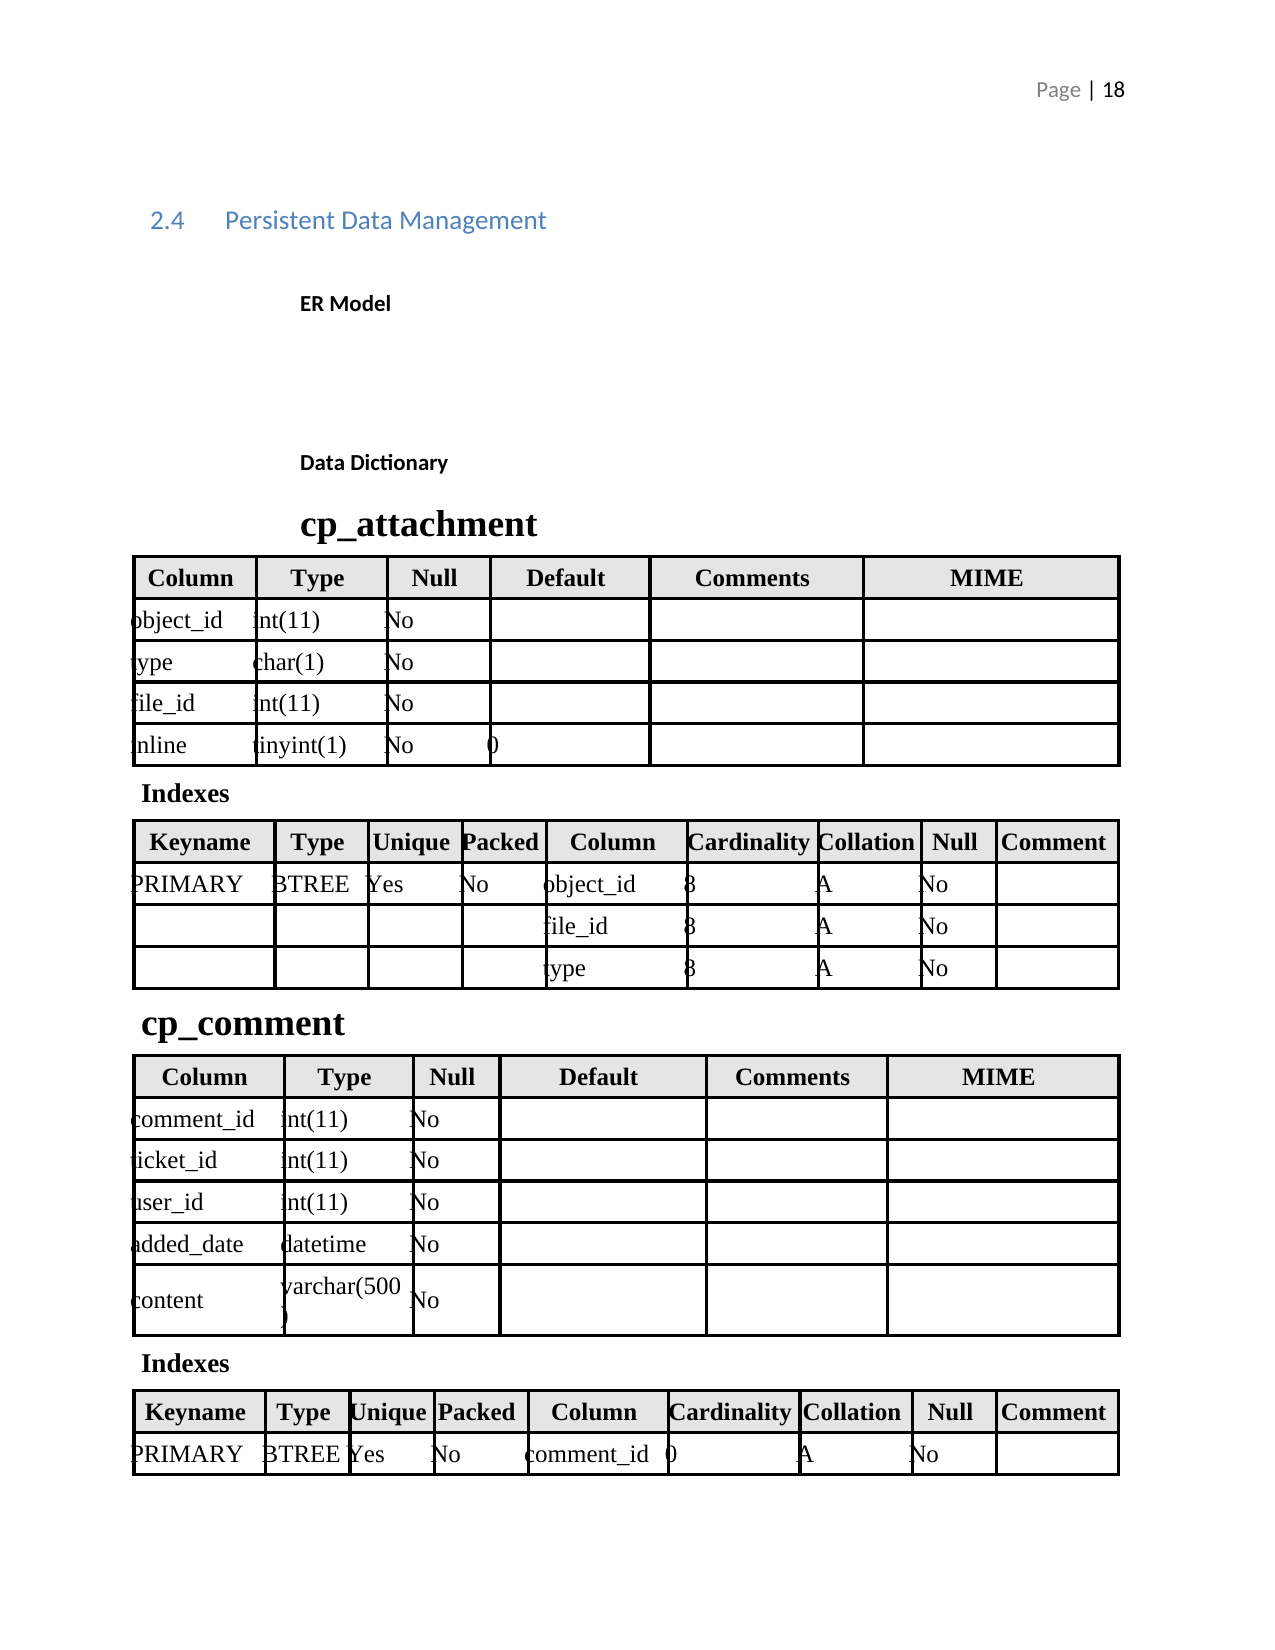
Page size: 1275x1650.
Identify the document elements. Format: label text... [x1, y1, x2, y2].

table_cell [889, 1266, 1117, 1334]
table_header Column [548, 822, 686, 861]
table_cell [865, 642, 1117, 680]
table_cell A [820, 864, 920, 903]
table_header Comments [652, 558, 862, 597]
table_cell [889, 1141, 1117, 1179]
table_cell [652, 725, 862, 764]
table_cell file_id [548, 906, 686, 945]
table_cell type [548, 948, 686, 987]
table_cell [889, 1183, 1117, 1221]
table_cell [502, 1224, 705, 1263]
table_cell [998, 864, 1117, 903]
table_cell type [136, 642, 255, 680]
table_cell int(11) [286, 1183, 412, 1221]
table_cell object_id [136, 600, 255, 638]
table_cell 8 [689, 906, 817, 945]
table_cell [708, 1141, 886, 1179]
table_cell [464, 906, 545, 945]
text cp_attachment [141, 501, 1125, 544]
table_cell object_id [548, 864, 686, 903]
table_header Null [389, 558, 489, 597]
table_cell A [820, 906, 920, 945]
table_cell No [415, 1183, 498, 1221]
table_cell [492, 600, 648, 638]
table_cell No [415, 1141, 498, 1179]
table_cell No [415, 1099, 498, 1137]
table_cell 8 [689, 864, 817, 903]
table_cell A [802, 1434, 911, 1473]
table_header Null [914, 1392, 995, 1431]
table_cell No [415, 1266, 498, 1334]
table_header Comments [708, 1057, 886, 1096]
table_cell No [914, 1434, 995, 1473]
table_cell Yes [352, 1434, 433, 1473]
table_cell [136, 948, 273, 987]
table_cell BTREE [277, 864, 367, 903]
table_cell int(11) [258, 600, 386, 638]
table_cell int(11) [286, 1141, 412, 1179]
table_cell 8 [689, 948, 817, 987]
table_cell [502, 1141, 705, 1179]
table_header Null [923, 822, 995, 861]
text Indexes [141, 778, 1125, 809]
table_cell [277, 906, 367, 945]
table_cell [889, 1224, 1117, 1263]
table_cell [502, 1183, 705, 1221]
table_header Cardinality [689, 822, 817, 861]
table_cell [502, 1099, 705, 1137]
table_cell No [389, 600, 489, 638]
table_header Unique [352, 1392, 433, 1431]
table_cell [998, 1434, 1117, 1473]
table_header Type [277, 822, 367, 861]
table_cell comment_id [136, 1099, 283, 1137]
table_header Null [415, 1057, 498, 1096]
table_cell [998, 948, 1117, 987]
table_header MIME [889, 1057, 1117, 1096]
subtitle 2.4 Persistent Data Management [150, 203, 1125, 236]
table_cell [865, 725, 1117, 764]
table_cell No [389, 642, 489, 680]
table_header Packed [464, 822, 545, 861]
table_cell No [923, 948, 995, 987]
table_cell No [389, 725, 489, 764]
table_cell [998, 906, 1117, 945]
table_cell No [923, 864, 995, 903]
table_header Default [502, 1057, 705, 1096]
table_cell No [415, 1224, 498, 1263]
table_header Column [530, 1392, 667, 1431]
table_cell A [820, 948, 920, 987]
table_cell int(11) [258, 684, 386, 722]
table_cell int(11) [286, 1099, 412, 1137]
table_header Comment [998, 1392, 1117, 1431]
table_cell [865, 684, 1117, 722]
table_cell [708, 1224, 886, 1263]
table_header Keyname [136, 822, 273, 861]
text ER Model [225, 289, 1125, 317]
table_cell BTREE [267, 1434, 348, 1473]
table_cell [492, 684, 648, 722]
text Indexes [141, 1347, 1125, 1378]
table_header Comment [998, 822, 1117, 861]
table_cell [708, 1099, 886, 1137]
table_cell user_id [136, 1183, 283, 1221]
table_header MIME [865, 558, 1117, 597]
table_cell PRIMARY [136, 864, 273, 903]
table_cell [370, 906, 461, 945]
table_cell added_date [136, 1224, 283, 1263]
table_header Column [136, 558, 255, 597]
table_cell [652, 684, 862, 722]
table_header Packed [436, 1392, 527, 1431]
table_header Column [136, 1057, 283, 1096]
table_cell [136, 906, 273, 945]
table_cell [277, 948, 367, 987]
table_cell [652, 600, 862, 638]
table_cell No [389, 684, 489, 722]
table_cell [865, 600, 1117, 638]
table_cell char(1) [258, 642, 386, 680]
table_cell [502, 1266, 705, 1334]
table_header Cardinality [670, 1392, 798, 1431]
table_cell [370, 948, 461, 987]
table_header Collation [802, 1392, 911, 1431]
table_cell comment_id [530, 1434, 667, 1473]
table_cell [708, 1183, 886, 1221]
table_cell No [436, 1434, 527, 1473]
table_header Keyname [136, 1392, 264, 1431]
table_header Collation [820, 822, 920, 861]
text cp_comment [141, 1000, 1125, 1043]
table_header Type [286, 1057, 412, 1096]
table_cell No [464, 864, 545, 903]
table_cell No [923, 906, 995, 945]
table_cell 0 [492, 725, 648, 764]
table_cell tinyint(1) [258, 725, 386, 764]
text Data Dictionary [225, 448, 1125, 476]
table_cell [492, 642, 648, 680]
table_cell file_id [136, 684, 255, 722]
table_cell 0 [670, 1434, 798, 1473]
table_cell ticket_id [136, 1141, 283, 1179]
table_cell content [136, 1266, 283, 1334]
table_cell PRIMARY [136, 1434, 264, 1473]
table_header Default [492, 558, 648, 597]
table_header Unique [370, 822, 461, 861]
table_cell Yes [370, 864, 461, 903]
table_cell [889, 1099, 1117, 1137]
table_cell [464, 948, 545, 987]
table_cell [652, 642, 862, 680]
table_cell datetime [286, 1224, 412, 1263]
table_cell varchar(500) [286, 1266, 412, 1334]
table_cell inline [136, 725, 255, 764]
table_cell [708, 1266, 886, 1334]
table_header Type [258, 558, 386, 597]
table_header Type [267, 1392, 348, 1431]
